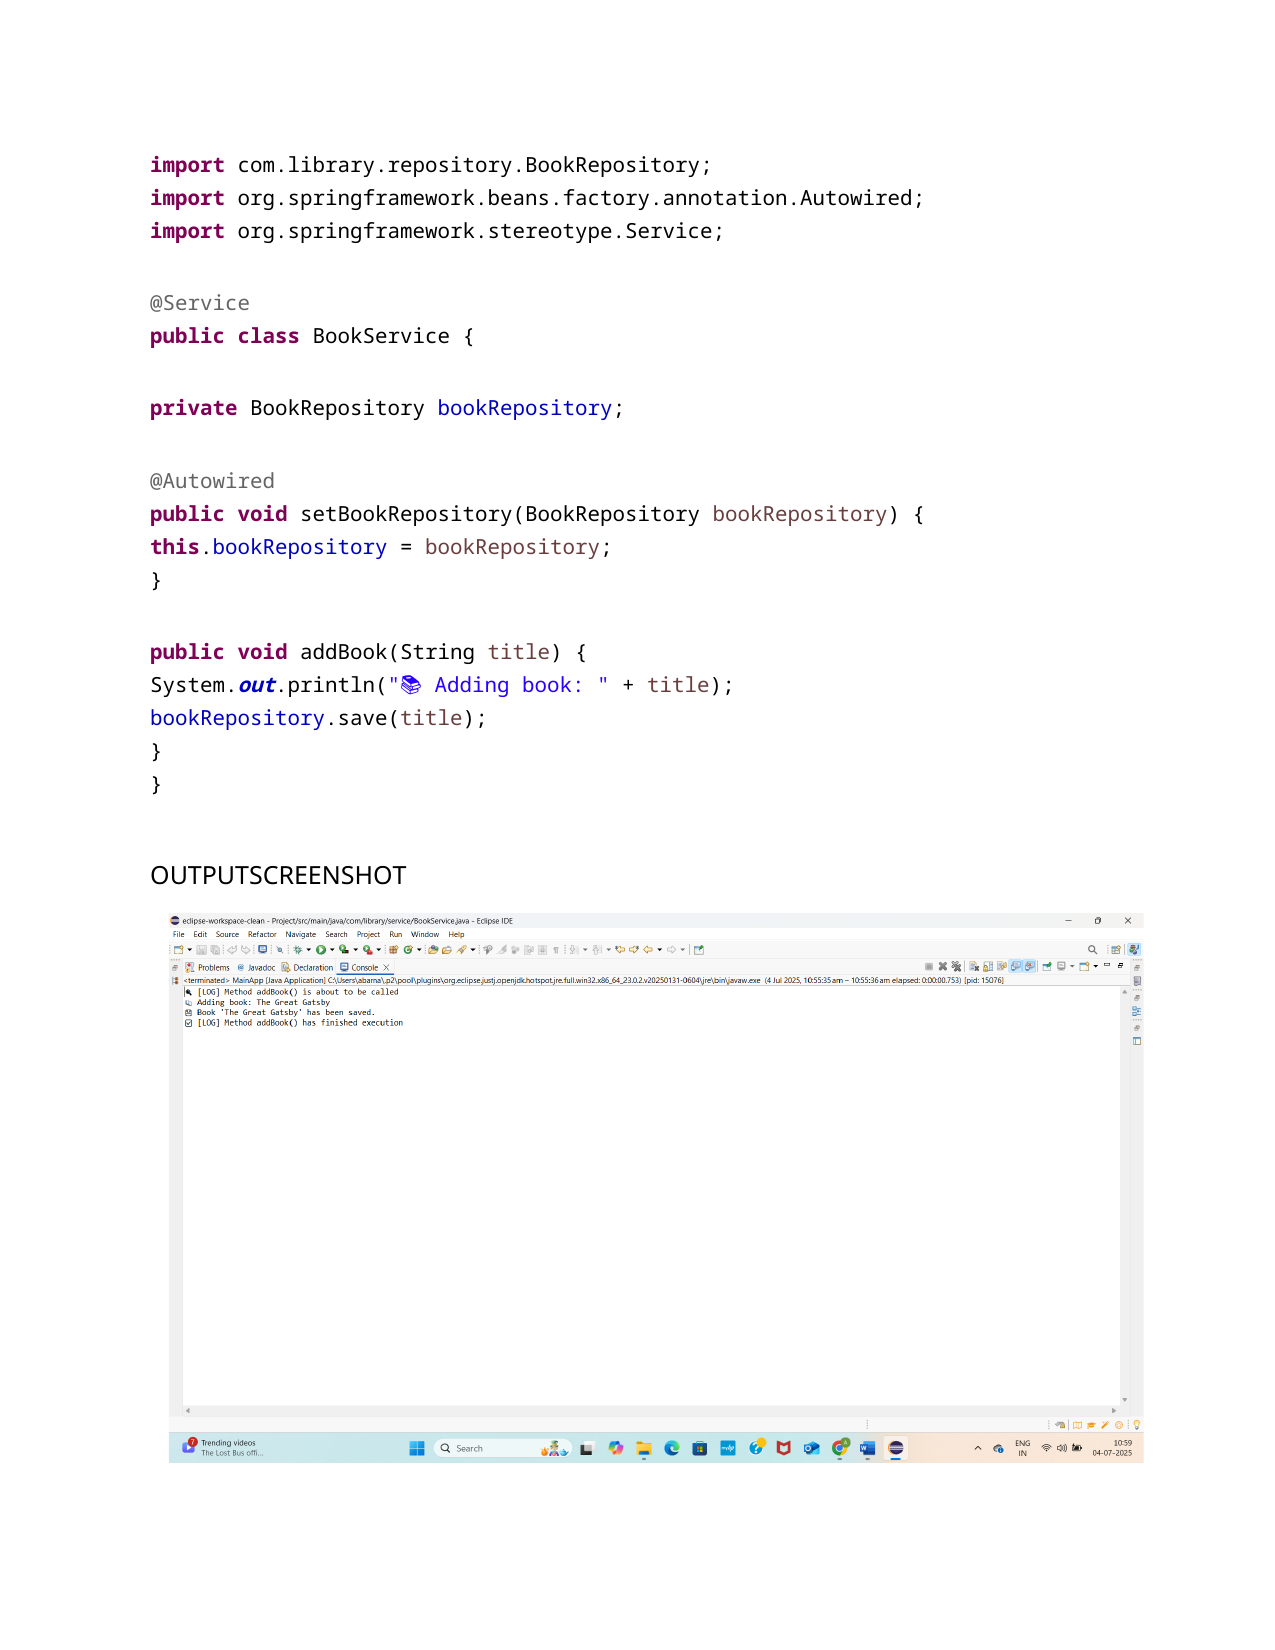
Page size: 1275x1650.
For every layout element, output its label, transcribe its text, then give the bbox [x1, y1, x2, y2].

text } [150, 769, 1125, 797]
text this.bookRepository = bookRepository; [150, 532, 1125, 560]
text @Service [150, 288, 1125, 317]
text public void addBook(String title) { [150, 637, 1125, 666]
text private BookRepository bookRepository; [150, 393, 1125, 422]
text public class BookService { [150, 321, 1125, 349]
text System.out.println("📚 Adding book: " + title); [150, 670, 1125, 698]
text OUTPUTSCREENSHOT [150, 858, 1125, 892]
text } [150, 565, 1125, 593]
text bookRepository.save(title); [150, 703, 1125, 731]
text import com.library.repository.BookRepository; [150, 150, 1125, 178]
text @Autowired [150, 466, 1125, 494]
text } [150, 736, 1125, 764]
text import org.springframework.stereotype.Service; [150, 216, 1125, 244]
text import org.springframework.beans.factory.annotation.Autowired; [150, 183, 1125, 211]
text public void setBookRepository(BookRepository bookRepository) { [150, 499, 1125, 527]
